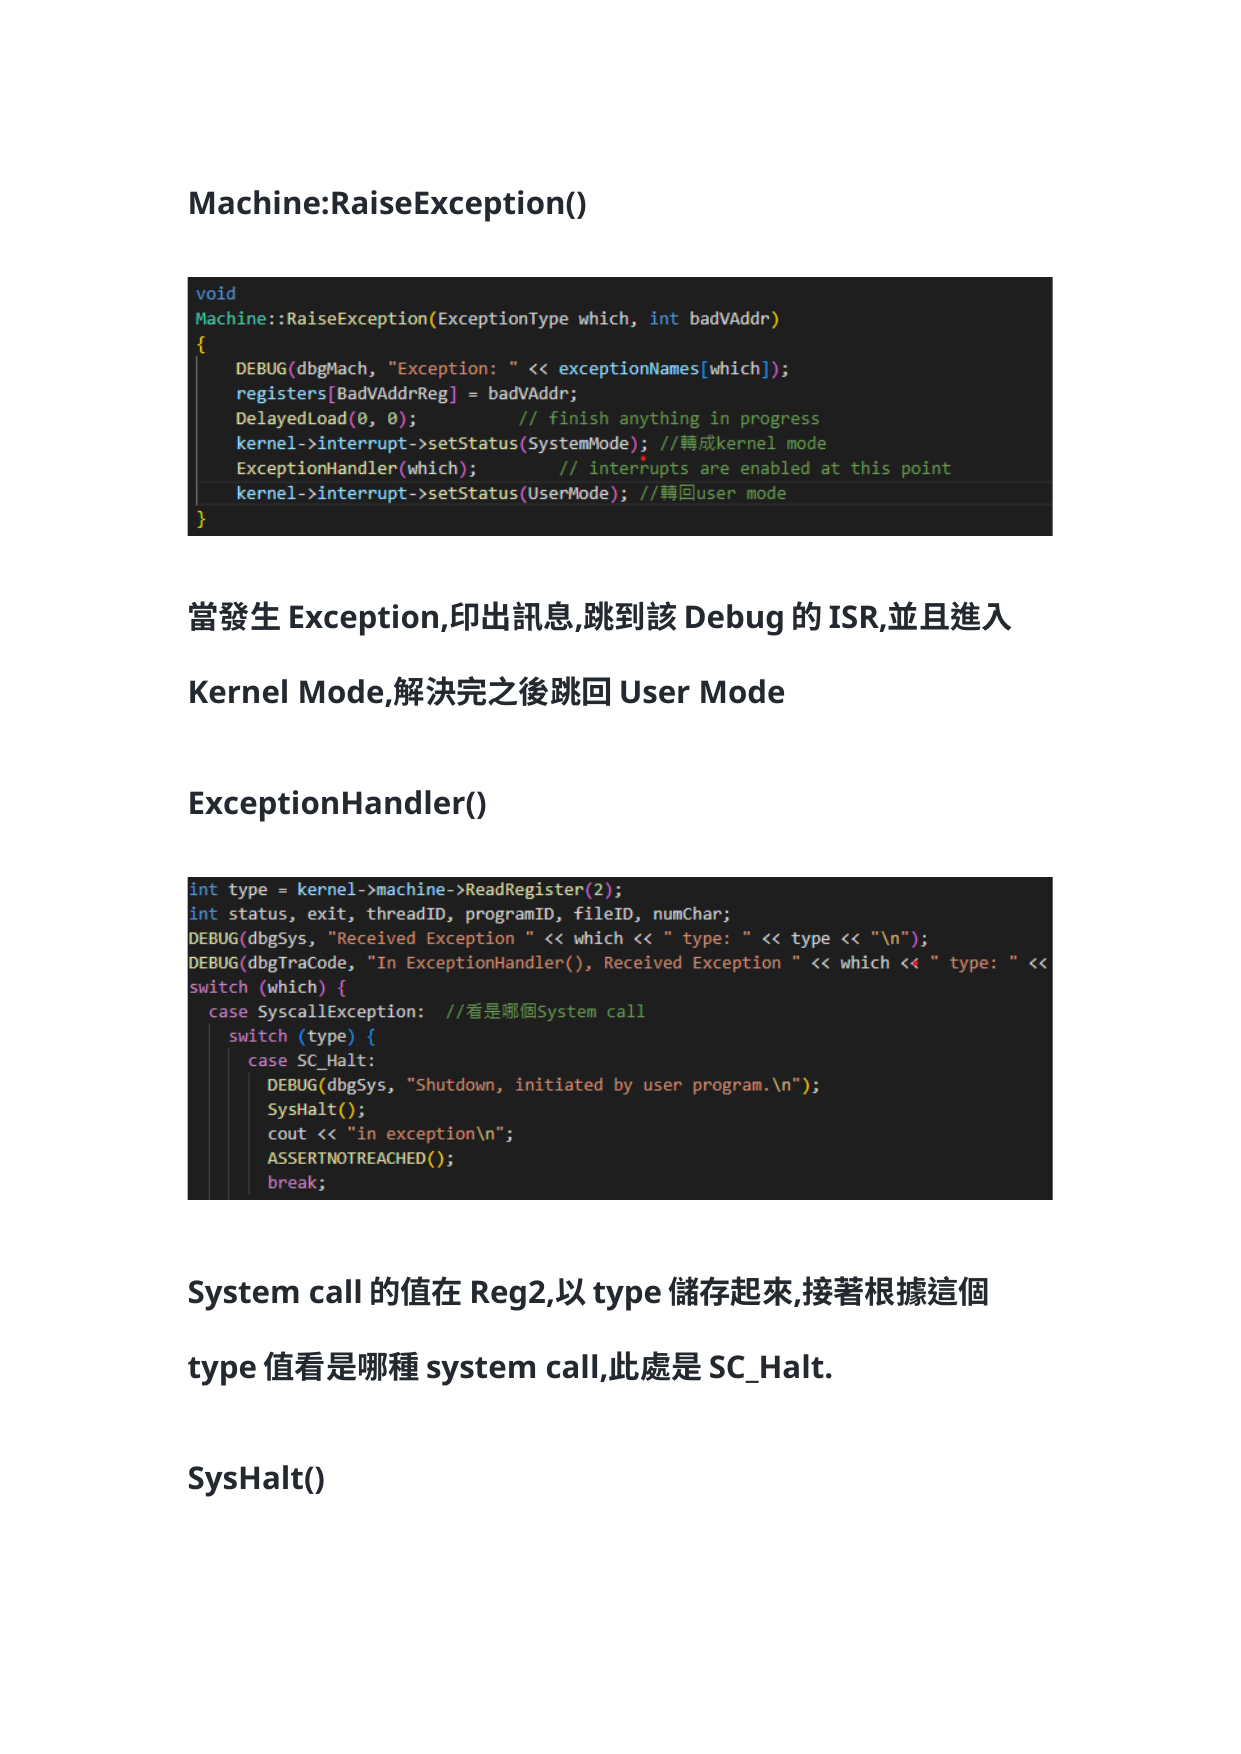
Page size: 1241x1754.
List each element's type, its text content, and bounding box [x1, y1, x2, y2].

subtitle Machine:RaiseException() [187, 164, 1053, 239]
subtitle ExceptionHandler() [187, 764, 1053, 839]
subtitle SysHalt() [187, 1439, 1053, 1514]
picture [187, 277, 1053, 536]
subtitle System call的值在Reg2,以type儲存起來,接著根據這個type值看是哪種system call,此處是SC_Halt. [187, 1252, 1053, 1402]
subtitle 當發生Exception,印出訊息,跳到該Debug的ISR,並且進入Kernel Mode,解決完之後跳回User Mode [187, 577, 1053, 727]
picture [187, 877, 1053, 1200]
